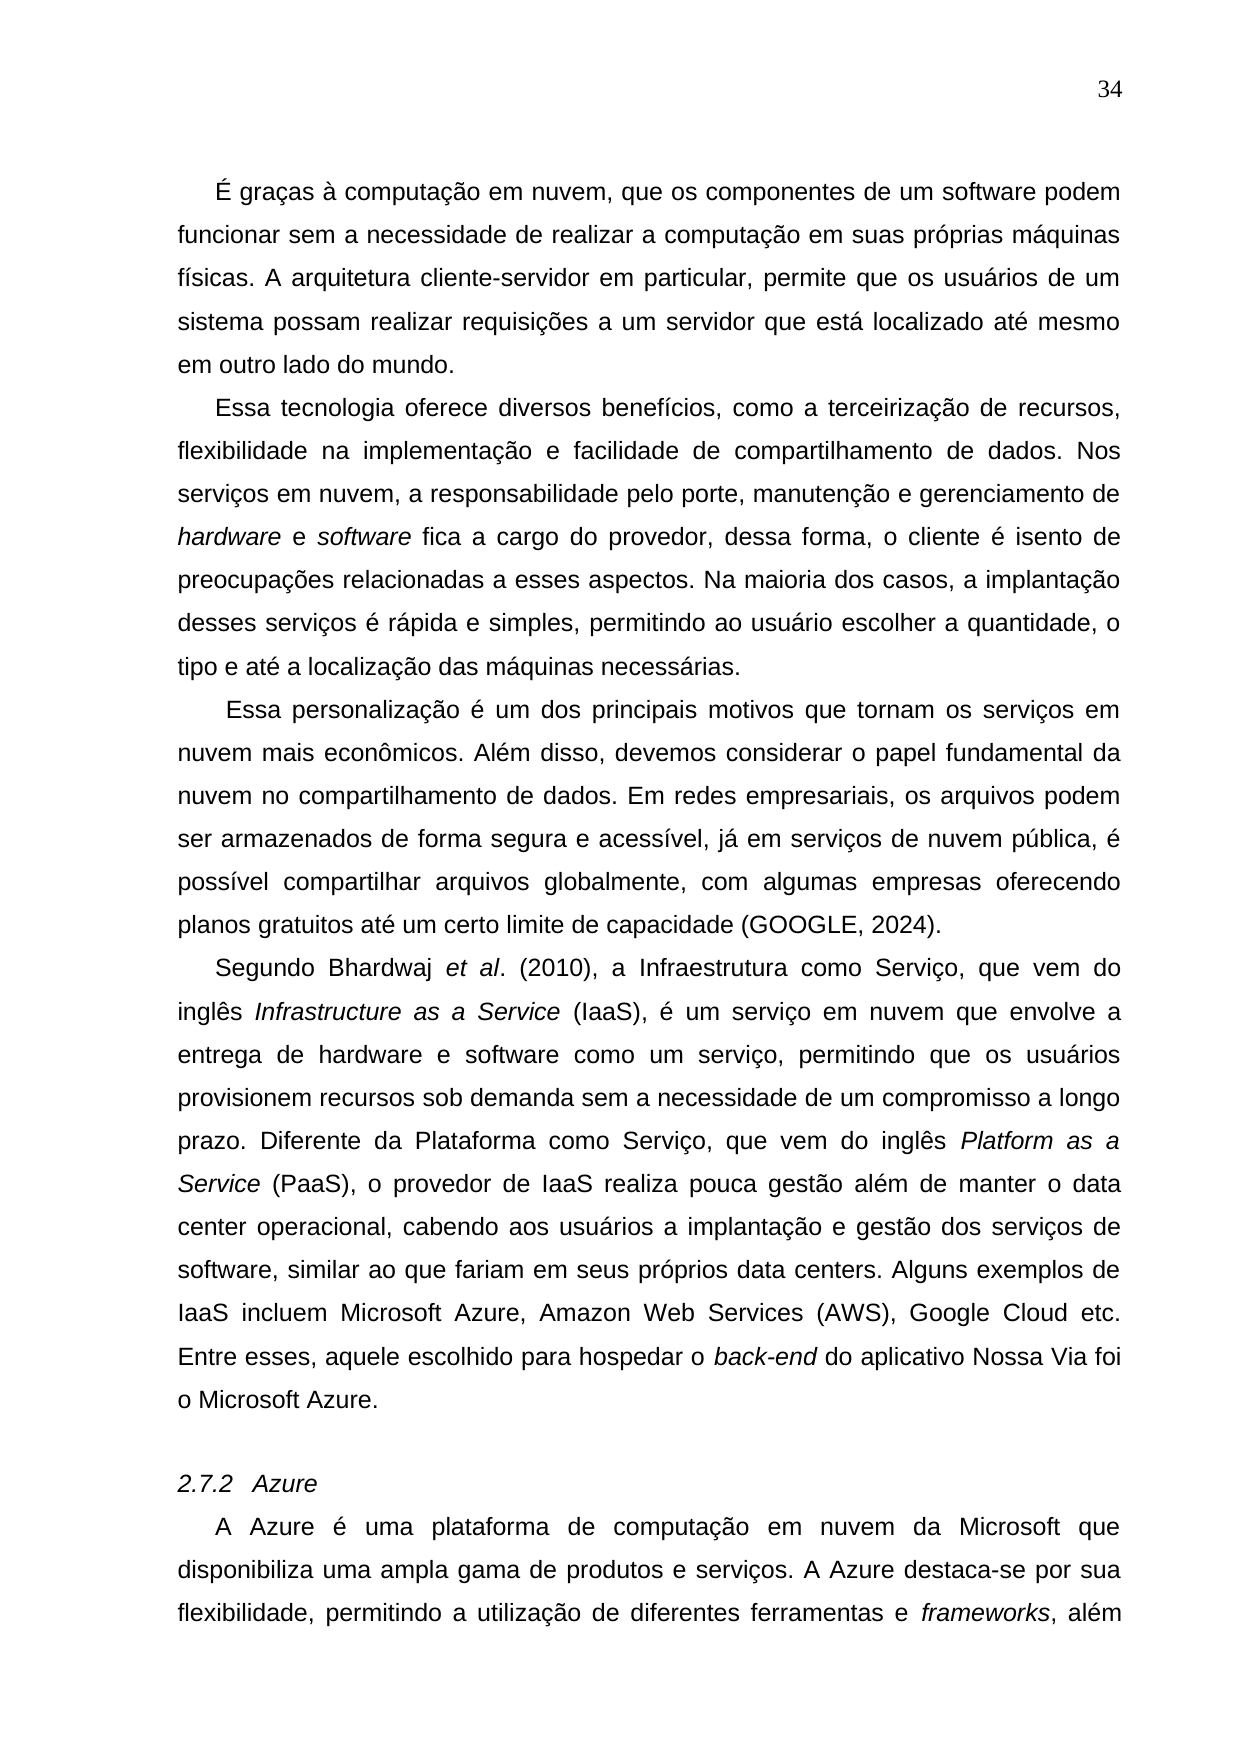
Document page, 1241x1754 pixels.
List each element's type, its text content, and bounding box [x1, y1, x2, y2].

text Essa personalização é um dos principais motivos que tornam os serviços em nuvem mais econômicos. Além disso, devemos considerar o papel fundamental da nuvem no compartilhamento de dados. Em redes empresariais, os arquivos podem ser armazenados de forma segura e acessível, já em serviços de nuvem pública, é possível compartilhar arquivos globalmente, com algumas empresas oferecendo planos gratuitos até um certo limite de capacidade (GOOGLE, 2024). [177, 695, 1122, 939]
text É graças à computação em nuvem, que os componentes de um software podem funcionar sem a necessidade de realizar a computação em suas próprias máquinas físicas. A arquitetura cliente-servidor em particular, permite que os usuários de um sistema possam realizar requisições a um servidor que está localizado até mesmo em outro lado do mundo. [177, 177, 1122, 378]
text Segundo Bhardwaj et al. (2010), a Infraestrutura como Serviço, que vem do inglês Infrastructure as a Service (IaaS), é um serviço em nuvem que envolve a entrega de hardware e software como um serviço, permitindo que os usuários provisionem recursos sob demanda sem a necessidade de um compromisso a longo prazo. Diferente da Plataforma como Serviço, que vem do inglês Platform as a Service (PaaS), o provedor de IaaS realiza pouca gestão além de manter o data center operacional, cabendo aos usuários a implantação e gestão dos serviços de software, similar ao que fariam em seus próprios data centers. Alguns exemplos de IaaS incluem Microsoft Azure, Amazon Web Services (AWS), Google Cloud etc. Entre esses, aquele escolhido para hospedar o back-end do aplicativo Nossa Via foi o Microsoft Azure. [177, 953, 1122, 1413]
subtitle Azure [177, 1469, 1122, 1498]
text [177, 1512, 1122, 1627]
text Essa tecnologia oferece diversos benefícios, como a terceirização de recursos, flexibilidade na implementação e facilidade de compartilhamento de dados. Nos serviços em nuvem, a responsabilidade pelo porte, manutenção e gerenciamento de hardware e software fica a cargo do provedor, dessa forma, o cliente é isento de preocupações relacionadas a esses aspectos. Na maioria dos casos, a implantação desses serviços é rápida e simples, permitindo ao usuário escolher a quantidade, o tipo e até a localização das máquinas necessárias. [177, 393, 1122, 680]
